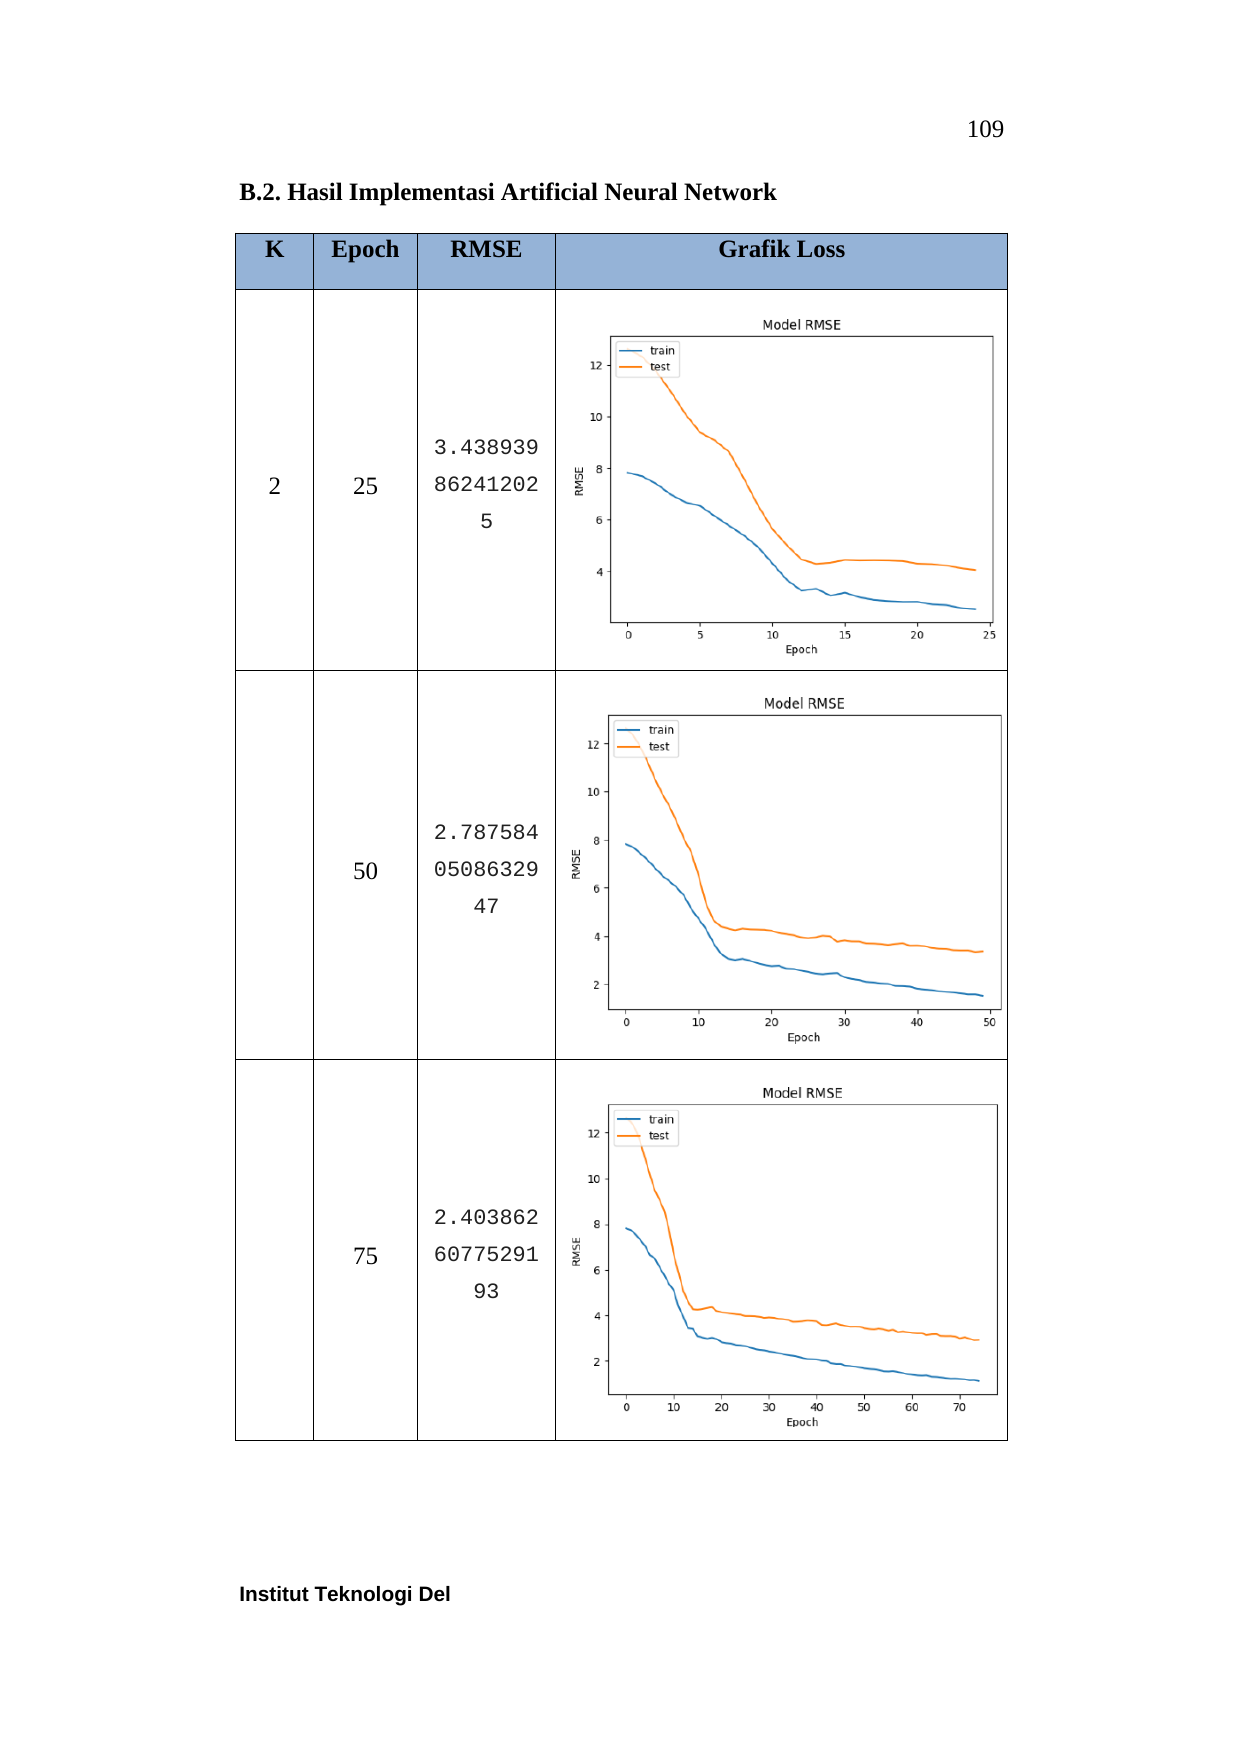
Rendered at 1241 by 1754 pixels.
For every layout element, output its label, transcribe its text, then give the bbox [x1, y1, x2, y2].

picture [566, 1085, 999, 1427]
table_cell [556, 1060, 1007, 1440]
table_header Grafik Loss [556, 234, 1007, 289]
table_header K [236, 234, 313, 289]
table_cell [556, 290, 1007, 670]
table_cell [236, 671, 313, 1059]
table_cell 2.7875840508632947 [418, 671, 555, 1059]
table_cell 2.4038626077529193 [418, 1060, 555, 1440]
picture [566, 315, 999, 657]
table_cell [556, 671, 1007, 1059]
table_cell [236, 1060, 313, 1440]
table_header Epoch [314, 234, 417, 289]
table_cell 2 [236, 290, 313, 670]
subtitle B.2. Hasil Implementasi Artificial Neural Network [239, 177, 1004, 206]
table_cell 25 [314, 290, 417, 670]
table_header RMSE [418, 234, 555, 289]
picture [566, 696, 1002, 1045]
table_cell 50 [314, 671, 417, 1059]
table_cell 3.438939862412025 [418, 290, 555, 670]
table_cell 75 [314, 1060, 417, 1440]
